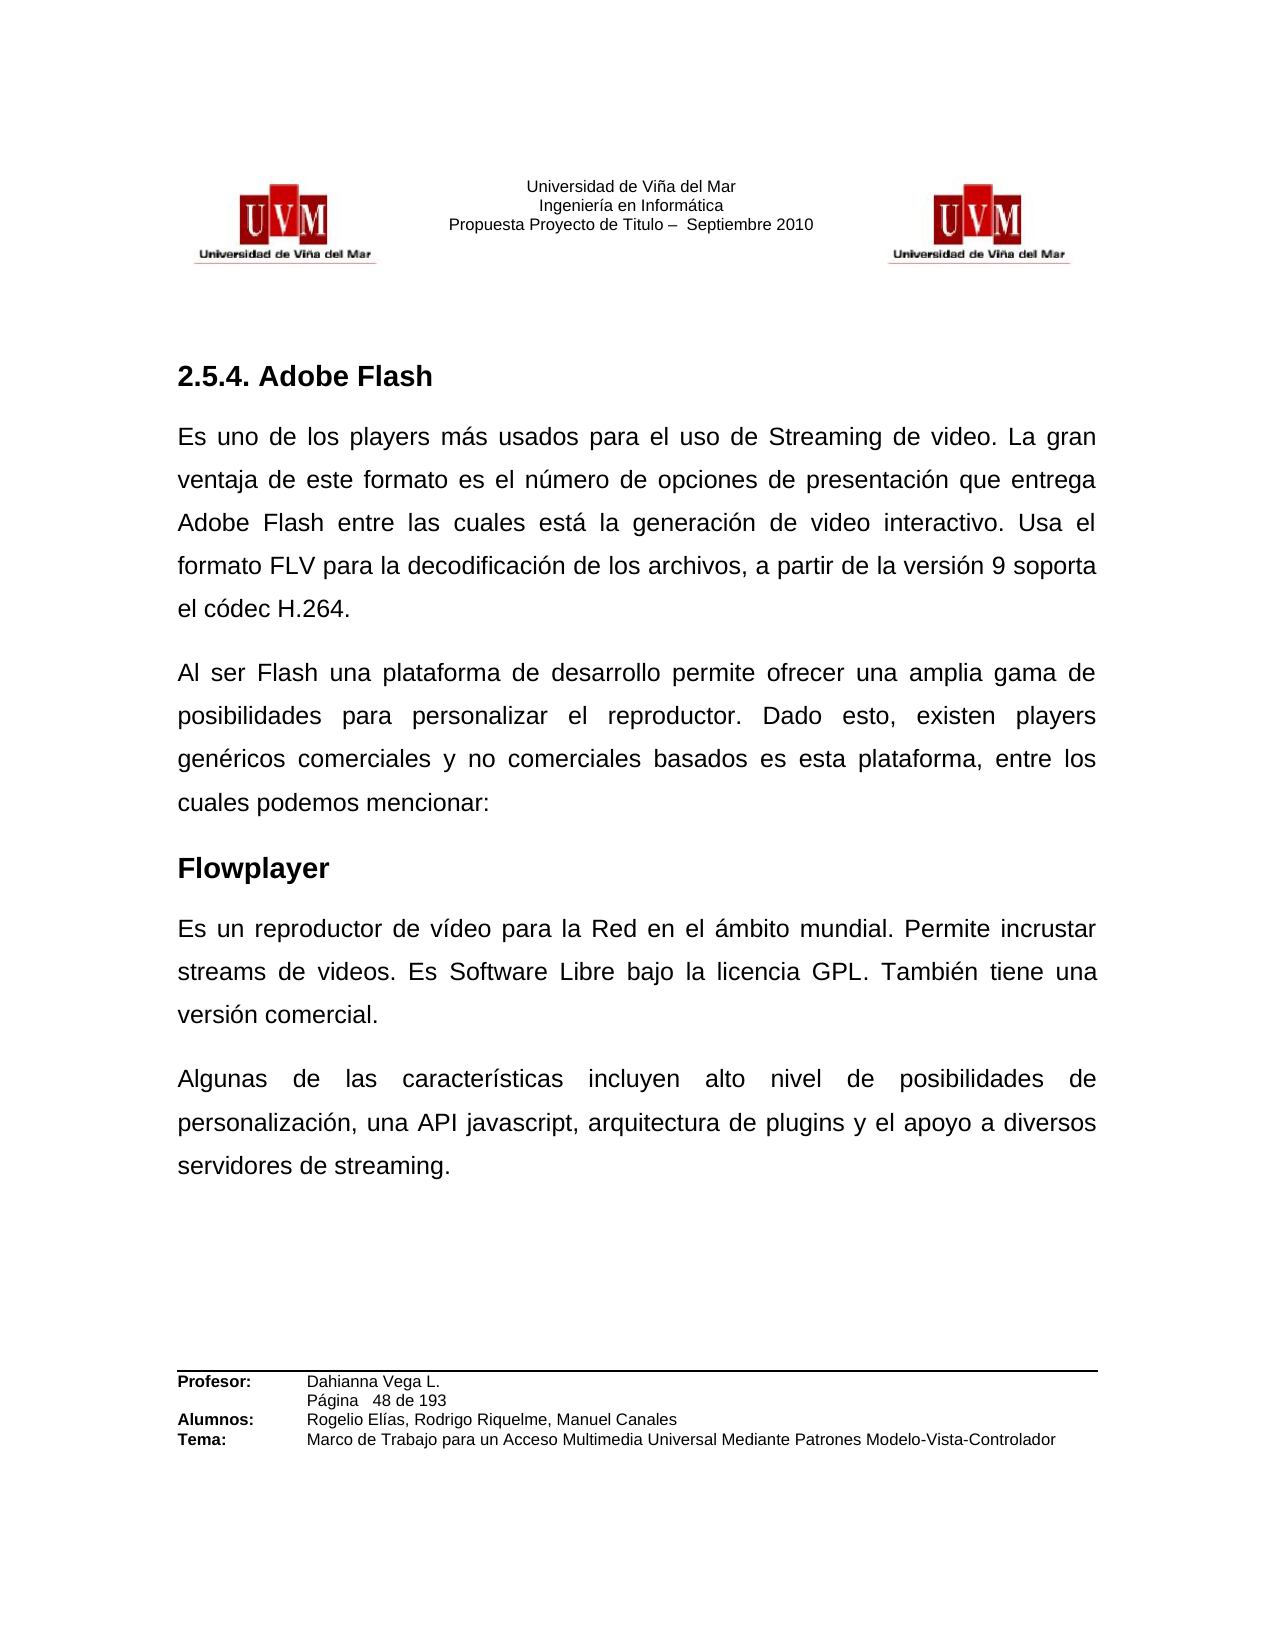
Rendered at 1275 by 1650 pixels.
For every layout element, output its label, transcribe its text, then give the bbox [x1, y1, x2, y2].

picture [871, 176, 1084, 267]
subtitle 2.5.4. Adobe Flash [177, 359, 1098, 392]
text Al ser Flash una plataforma de desarrollo permite ofrecer una amplia gama de posibilidades para personalizar el reproductor. Dado esto, existen players genéricos comerciales y no comerciales basados es esta plataforma, entre los cuales podemos mencionar: [177, 658, 1098, 816]
subtitle Flowplayer [177, 851, 1098, 885]
text Algunas de las características incluyen alto nivel de posibilidades de personalización, una API javascript, arquitectura de plugins y el apoyo a diversos servidores de streaming. [177, 1064, 1098, 1179]
text Es uno de los players más usados para el uso de Streaming de video. La gran ventaja de este formato es el número de opciones de presentación que entrega Adobe Flash entre las cuales está la generación de video interactivo. Usa el formato FLV para la decodificación de los archivos, a partir de la versión 9 soporta el códec H.264. [177, 422, 1098, 623]
text Es un reproductor de vídeo para la Red en el ámbito mundial. Permite incrustar streams de videos. Es Software Libre bajo la licencia GPL. También tiene una versión comercial. [177, 914, 1098, 1029]
picture [177, 176, 390, 267]
